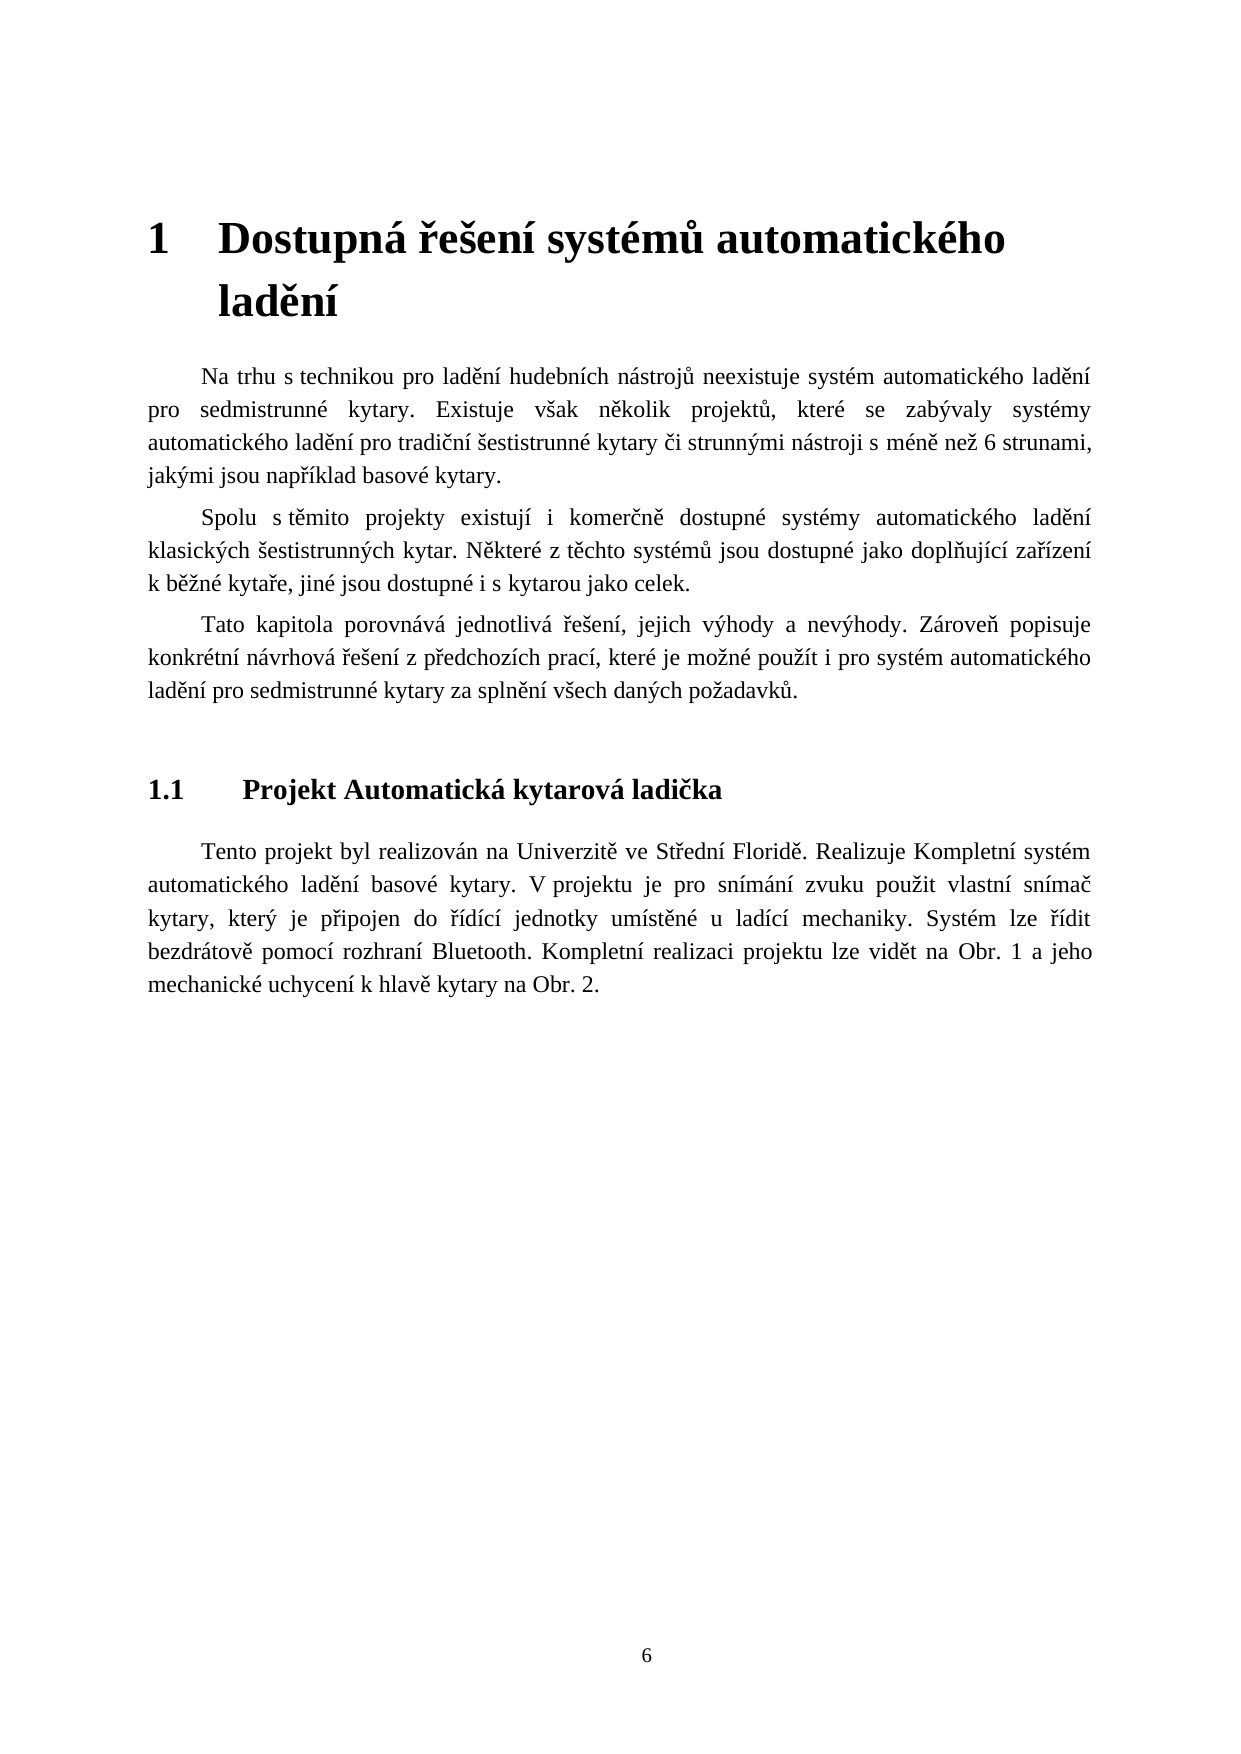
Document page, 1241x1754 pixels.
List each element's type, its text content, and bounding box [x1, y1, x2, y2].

text Spolu s těmito projekty existují i komerčně dostupné systémy automatického ladění klasických šestistrunných kytar. Některé z těchto systémů jsou dostupné jako doplňující zařízení k běžné kytaře, jiné jsou dostupné i s kytarou jako celek. [148, 502, 1092, 596]
subtitle Projekt Automatická kytarová ladička [148, 772, 1092, 806]
text Na trhu s technikou pro ladění hudebních nástrojů neexistuje systém automatického ladění pro sedmistrunné kytary. Existuje však několik projektů, které se zabývaly systémy automatického ladění pro tradiční šestistrunné kytary či strunnými nástroji s méně než 6 strunami, jakými jsou například basové kytary. [148, 362, 1092, 489]
text Tento projekt byl realizován na Univerzitě ve Střední Floridě. Realizuje Kompletní systém automatického ladění basové kytary. V projektu je pro snímání zvuku použit vlastní snímač kytary, který je připojen do řídící jednotky umístěné u ladící mechaniky. Systém lze řídit bezdrátově pomocí rozhraní Bluetooth. Kompletní realizaci projektu lze vidět na obr. 1 a jeho mechanické uchycení k hlavě kytary na obr. 2. [148, 837, 1092, 997]
subtitle Dostupná řešení systémů automatického ladění [148, 210, 1092, 326]
text Tato kapitola porovnává jednotlivá řešení, jejich výhody a nevýhody. Zároveň popisuje konkrétní návrhová řešení z předchozích prací, které je možné použít i pro systém automatického ladění pro sedmistrunné kytary za splnění všech daných požadavků. [148, 610, 1092, 704]
